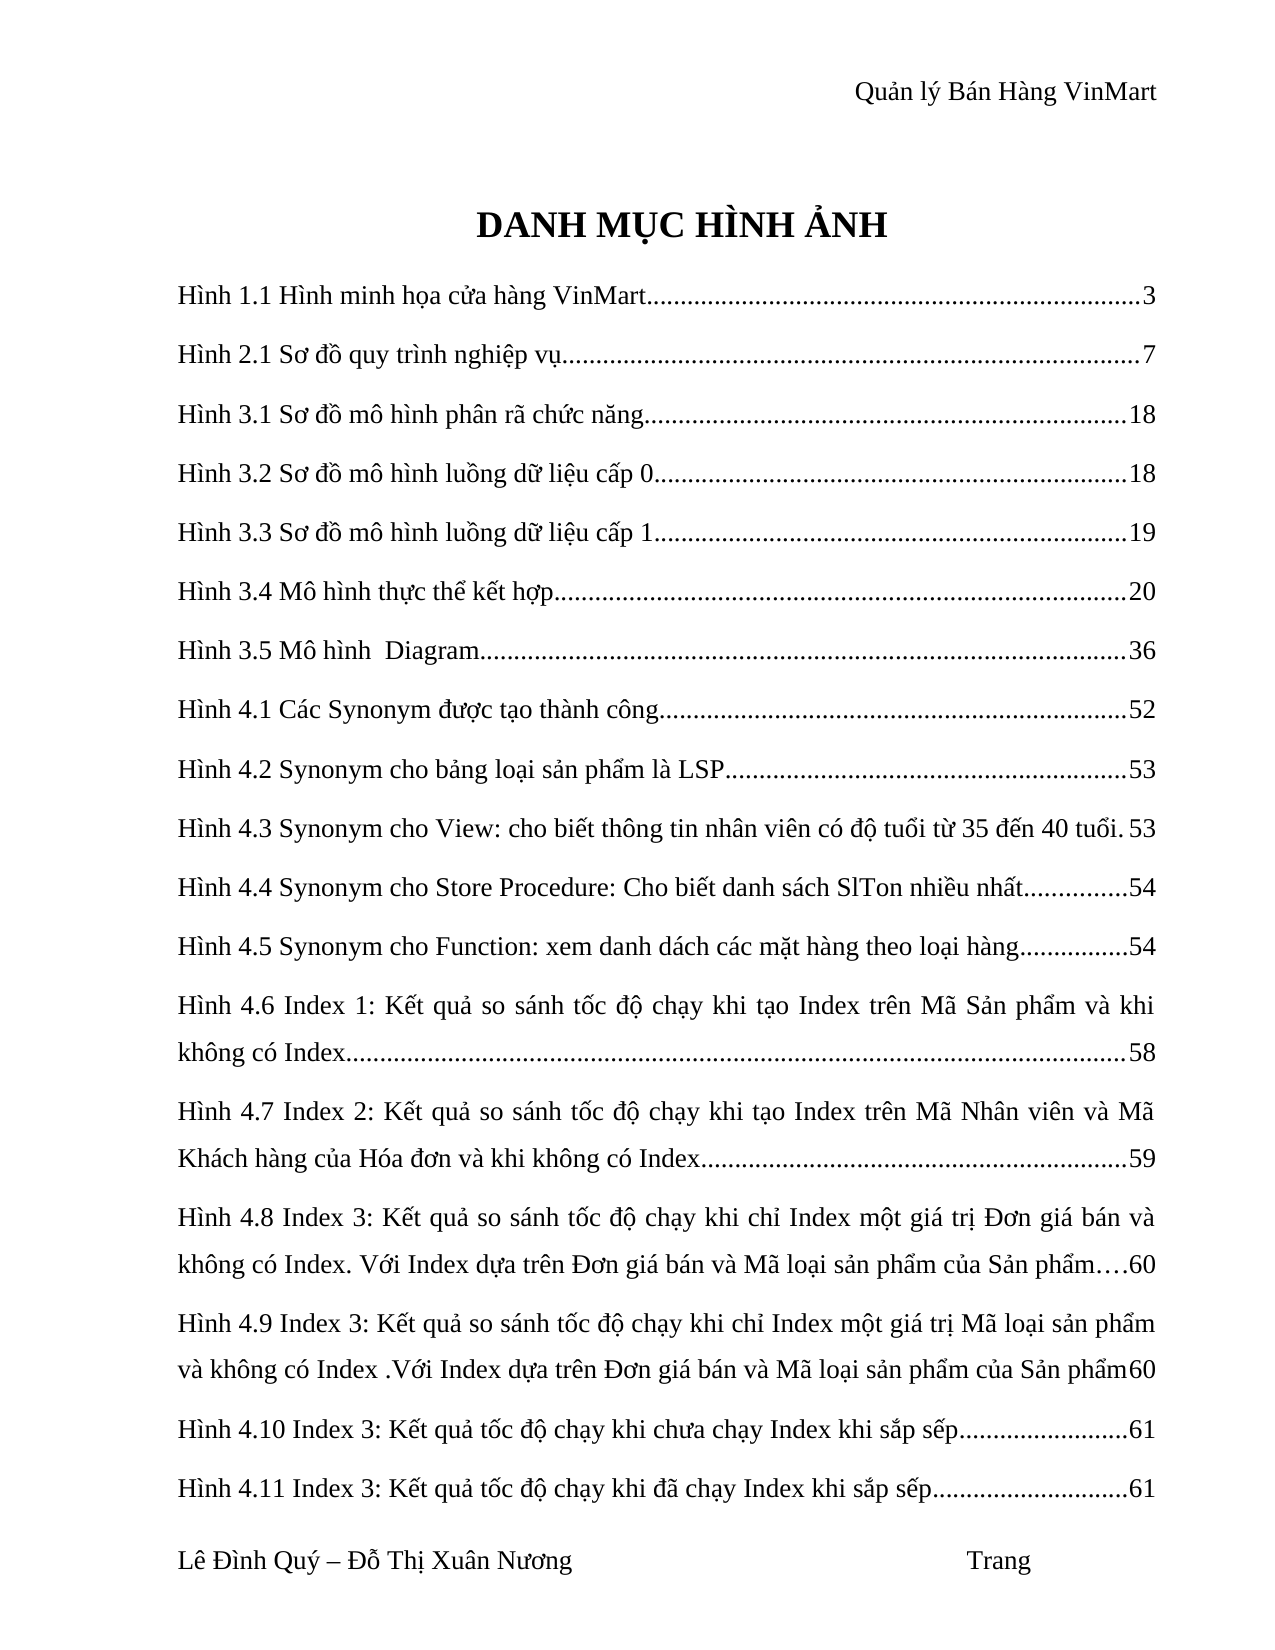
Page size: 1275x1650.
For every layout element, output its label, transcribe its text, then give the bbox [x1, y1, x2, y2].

text Hình 3.3 Sơ đồ mô hình luồng dữ liệu cấp 1 19 [177, 516, 1157, 547]
text Hình 3.1 Sơ đồ mô hình phân rã chức năng 18 [177, 398, 1157, 429]
text Hình 4.7 Index 2: Kết quả so sánh tốc độ chạy khi tạo Index trên Mã Nhân viên và Mã Khách hàng của Hóa đơn và khi không có Index 59 [177, 1095, 1157, 1173]
text Hình 3.2 Sơ đồ mô hình luồng dữ liệu cấp 0 18 [177, 457, 1157, 488]
text Hình 4.11 Index 3: Kết quả tốc độ chạy khi đã chạy Index khi sắp sếp 61 [177, 1472, 1157, 1503]
text DANH MỤC HÌNH ẢNH [207, 202, 1157, 245]
text Hình 4.9 Index 3: Kết quả so sánh tốc độ chạy khi chỉ Index một giá trị Mã loại sản phẩm và không có Index .Với Index dựa trên Đơn giá bán và Mã loại sản phẩm của Sản phẩm 60 [177, 1307, 1157, 1385]
text Hình 4.10 Index 3: Kết quả tốc độ chạy khi chưa chạy Index khi sắp sếp 61 [177, 1413, 1157, 1444]
text Hình 4.6 Index 1: Kết quả so sánh tốc độ chạy khi tạo Index trên Mã Sản phẩm và khi không có Index 58 [177, 989, 1157, 1067]
text Hình 4.2 Synonym cho bảng loại sản phẩm là LSP 53 [177, 753, 1157, 784]
text Hình 4.4 Synonym cho Store Procedure: Cho biết danh sách SlTon nhiều nhất 54 [177, 871, 1157, 902]
text Hình 1.1 Hình minh họa cửa hàng VinMart 3 [177, 279, 1157, 311]
text Hình 3.4 Mô hình thực thể kết hợp 20 [177, 575, 1157, 606]
text Hình 4.1 Các Synonym được tạo thành công 52 [177, 693, 1157, 725]
text Hình 4.5 Synonym cho Function: xem danh dách các mặt hàng theo loại hàng 54 [177, 930, 1157, 961]
text Hình 4.8 Index 3: Kết quả so sánh tốc độ chạy khi chỉ Index một giá trị Đơn giá bán và không có Index. Với Index dựa trên Đơn giá bán và Mã loại sản phẩm của Sản phẩm 60 [177, 1201, 1157, 1279]
text Hình 2.1 Sơ đồ quy trình nghiệp vụ 7 [177, 338, 1157, 370]
text Hình 3.5 Mô hình Diagram 36 [177, 634, 1157, 666]
text Hình 4.3 Synonym cho View: cho biết thông tin nhân viên có độ tuổi từ 35 đến 40 tuổi 53 [177, 812, 1157, 843]
